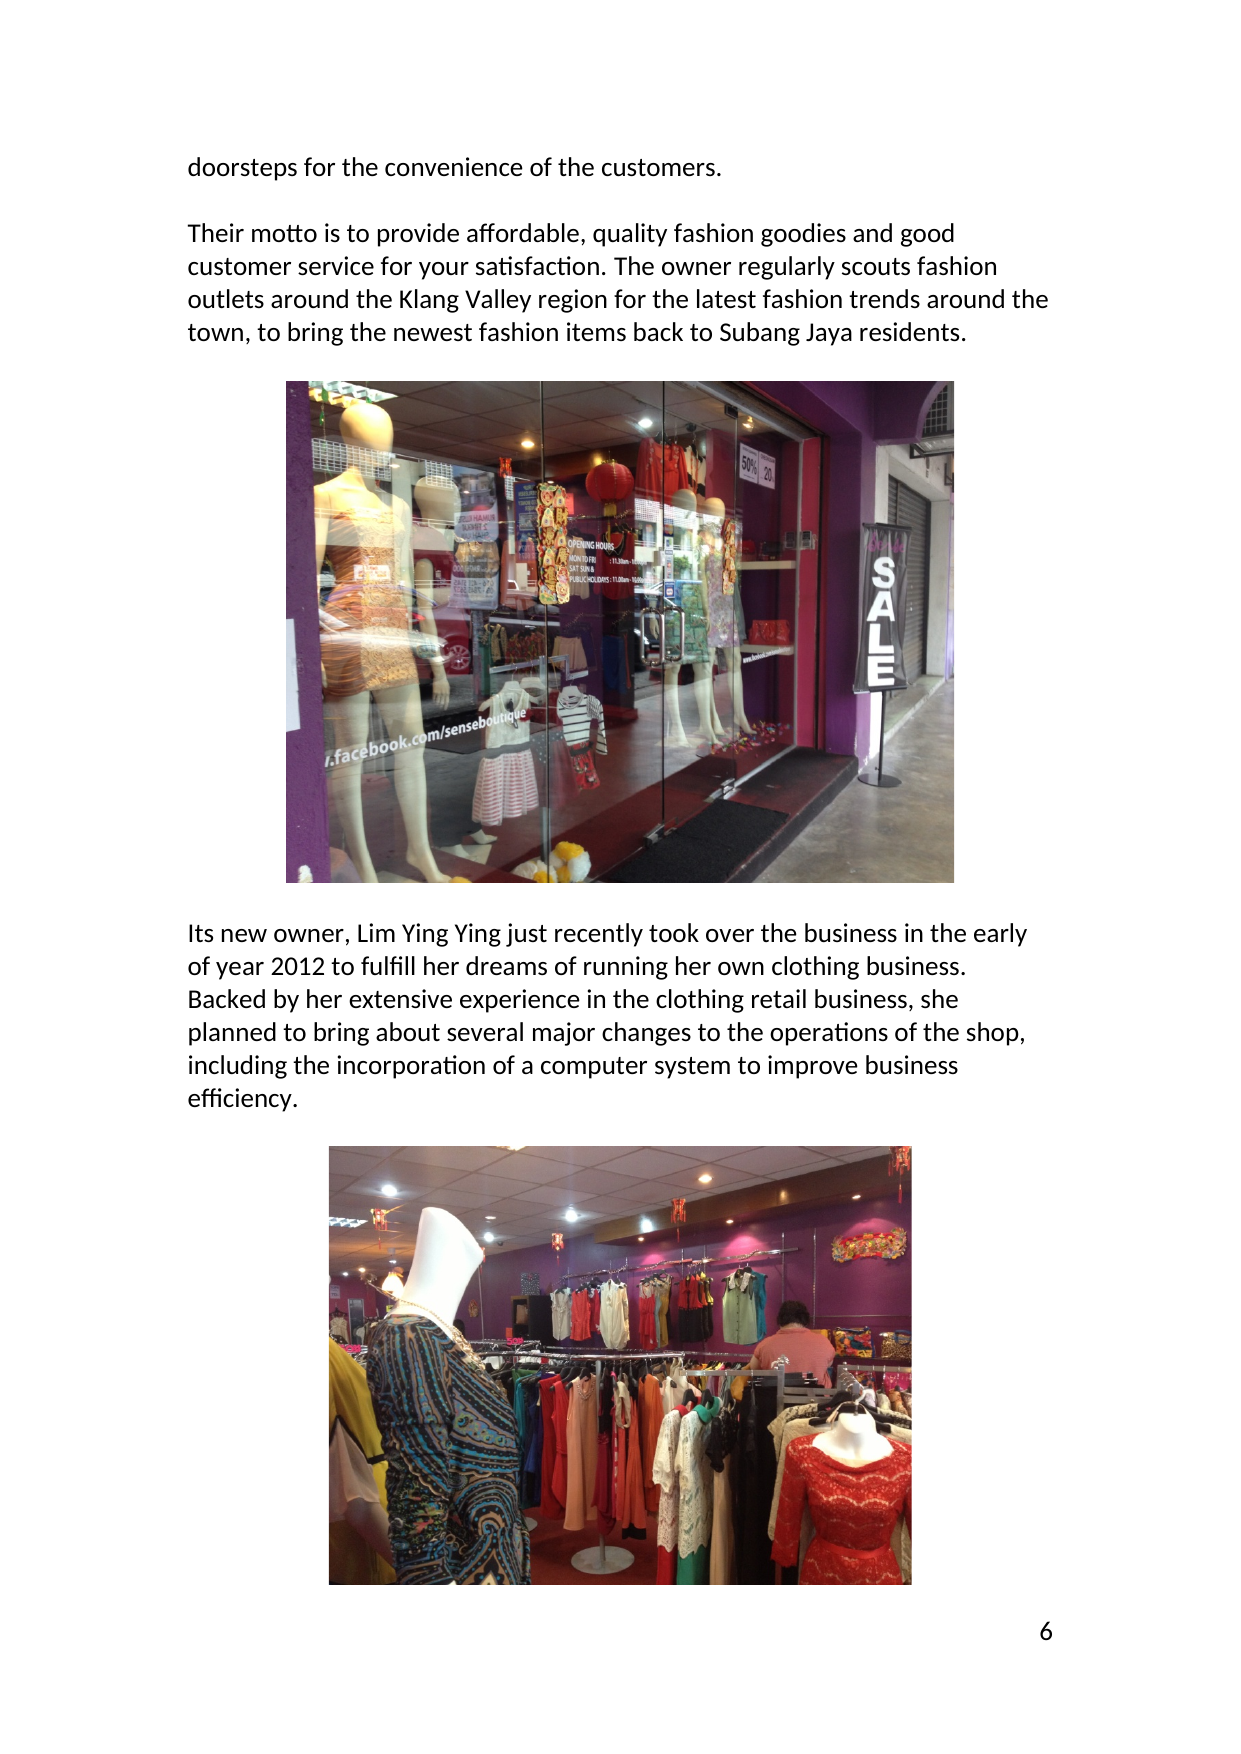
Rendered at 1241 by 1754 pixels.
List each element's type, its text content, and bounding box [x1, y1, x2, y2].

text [187, 150, 1053, 183]
picture [286, 381, 955, 883]
picture [328, 1146, 912, 1585]
text Their motto is to provide affordable, quality fashion goodies and good customer service for your satisfaction. The owner regularly scouts fashion outlets around the Klang Valley region for the latest fashion trends around the town, to bring the newest fashion items back to Subang Jaya residents. [187, 216, 1053, 348]
text Its new owner, Lim Ying Ying just recently took over the business in the early of year 2012 to fulfill her dreams of running her own clothing business. Backed by her extensive experience in the clothing retail business, she planned to bring about several major changes to the operations of the shop, including the incorporation of a computer system to improve business efficiency. [187, 916, 1053, 1114]
